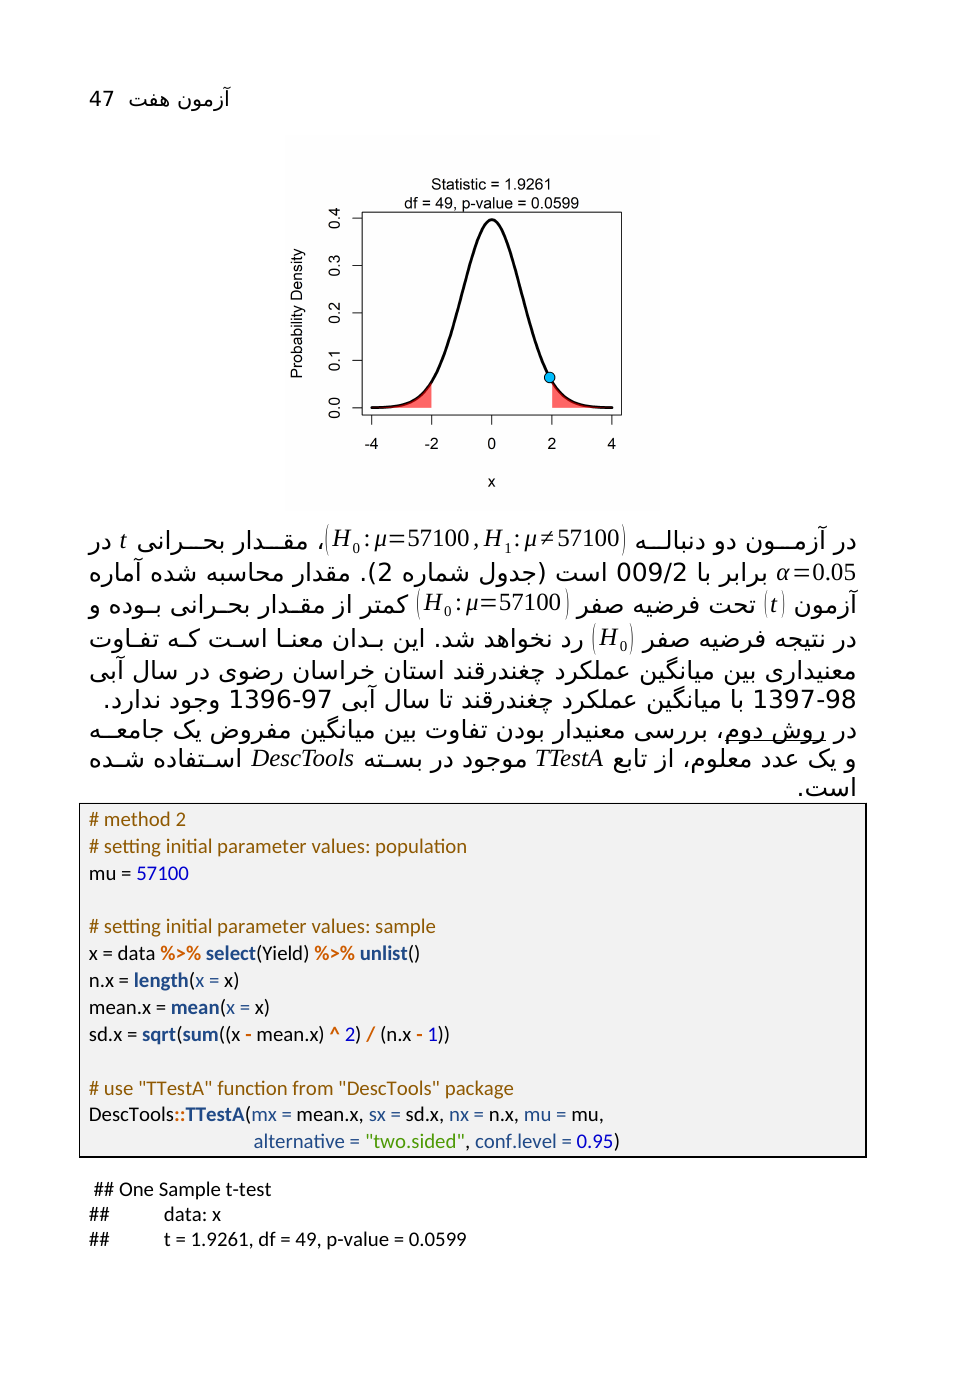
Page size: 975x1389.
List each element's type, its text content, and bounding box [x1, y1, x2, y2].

text # method 2 # setting initial parameter values: population mu = 57100 # setting initial parameter values: sample x = data %>% select(Yield) %>% unlist() n.x = length(x = x) mean.x = mean(x = x) sd.x = sqrt(sum((x - mean.x) ^ 2) / (n.x - 1)) # use "TTestA" function from "DescTools" package DescTools::TTestA(mx = mean.x, sx = sd.x, nx = n.x, mu = mu, alternative = "two.sided", conf.level = 0.95) [80, 804, 865, 1156]
text در روش دوم، بررسی معنی‏دار بودن تفاوت بین میانگین مفروض یک جامعه و یک عدد معلوم، از تابع موجود در بسته استفاده شده است. [89, 715, 857, 802]
text در آزمون دو دنباله ، مقدار بحرانی در برابر با 009/2 است (جدول شماره 2). مقدار محاسبه شده آماره آزمون تحت فرضیه صفر کمتر از مقدار بحرانی بوده و در نتیجه فرضیه صفر رد نخواهد شد. این بدان معنا است که تفاوت معنی‏داری بین میانگین عملکرد چغندرقند استان خراسان رضوی در سال آبی 98-1397 با میانگین عملکرد چغندرقند تا سال آبی 97-1396 وجود ندارد. [89, 523, 857, 715]
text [89, 1176, 857, 1252]
picture [285, 135, 661, 511]
